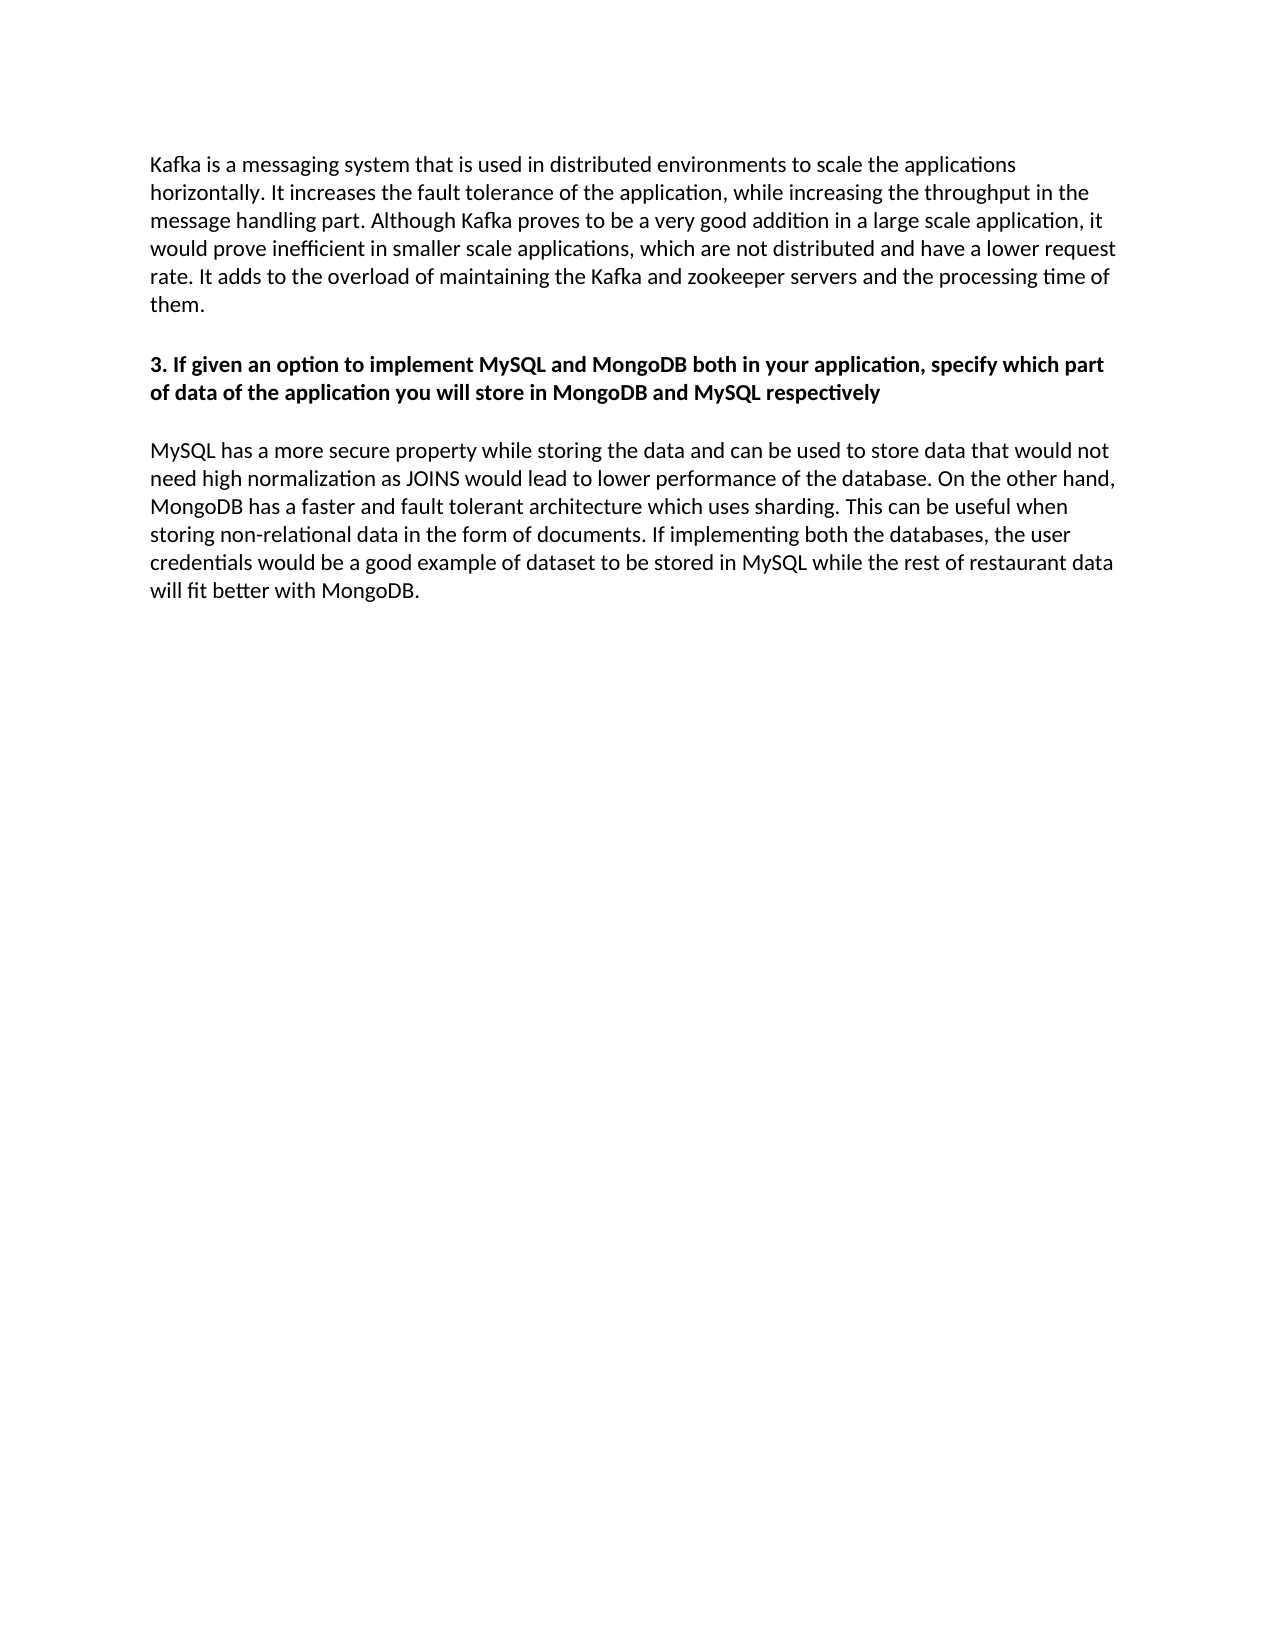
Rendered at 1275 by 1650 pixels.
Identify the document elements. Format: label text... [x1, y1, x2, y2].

text MySQL has a more secure property while storing the data and can be used to store data that would not need high normalization as JOINS would lead to lower performance of the database. On the other hand, MongoDB has a faster and fault tolerant architecture which uses sharding. This can be useful when storing non-relational data in the form of documents. If implementing both the databases, the user credentials would be a good example of dataset to be stored in MySQL while the rest of restaurant data will fit better with MongoDB. [150, 436, 1125, 604]
text 3. If given an option to implement MySQL and MongoDB both in your application, specify which part of data of the application you will store in MongoDB and MySQL respectively [150, 350, 1125, 406]
text Kafka is a messaging system that is used in distributed environments to scale the applications horizontally. It increases the fault tolerance of the application, while increasing the throughput in the message handling part. Although Kafka proves to be a very good addition in a large scale application, it would prove inefficient in smaller scale applications, which are not distributed and have a lower request rate. It adds to the overload of maintaining the Kafka and zookeeper servers and the processing time of them. [150, 150, 1125, 318]
